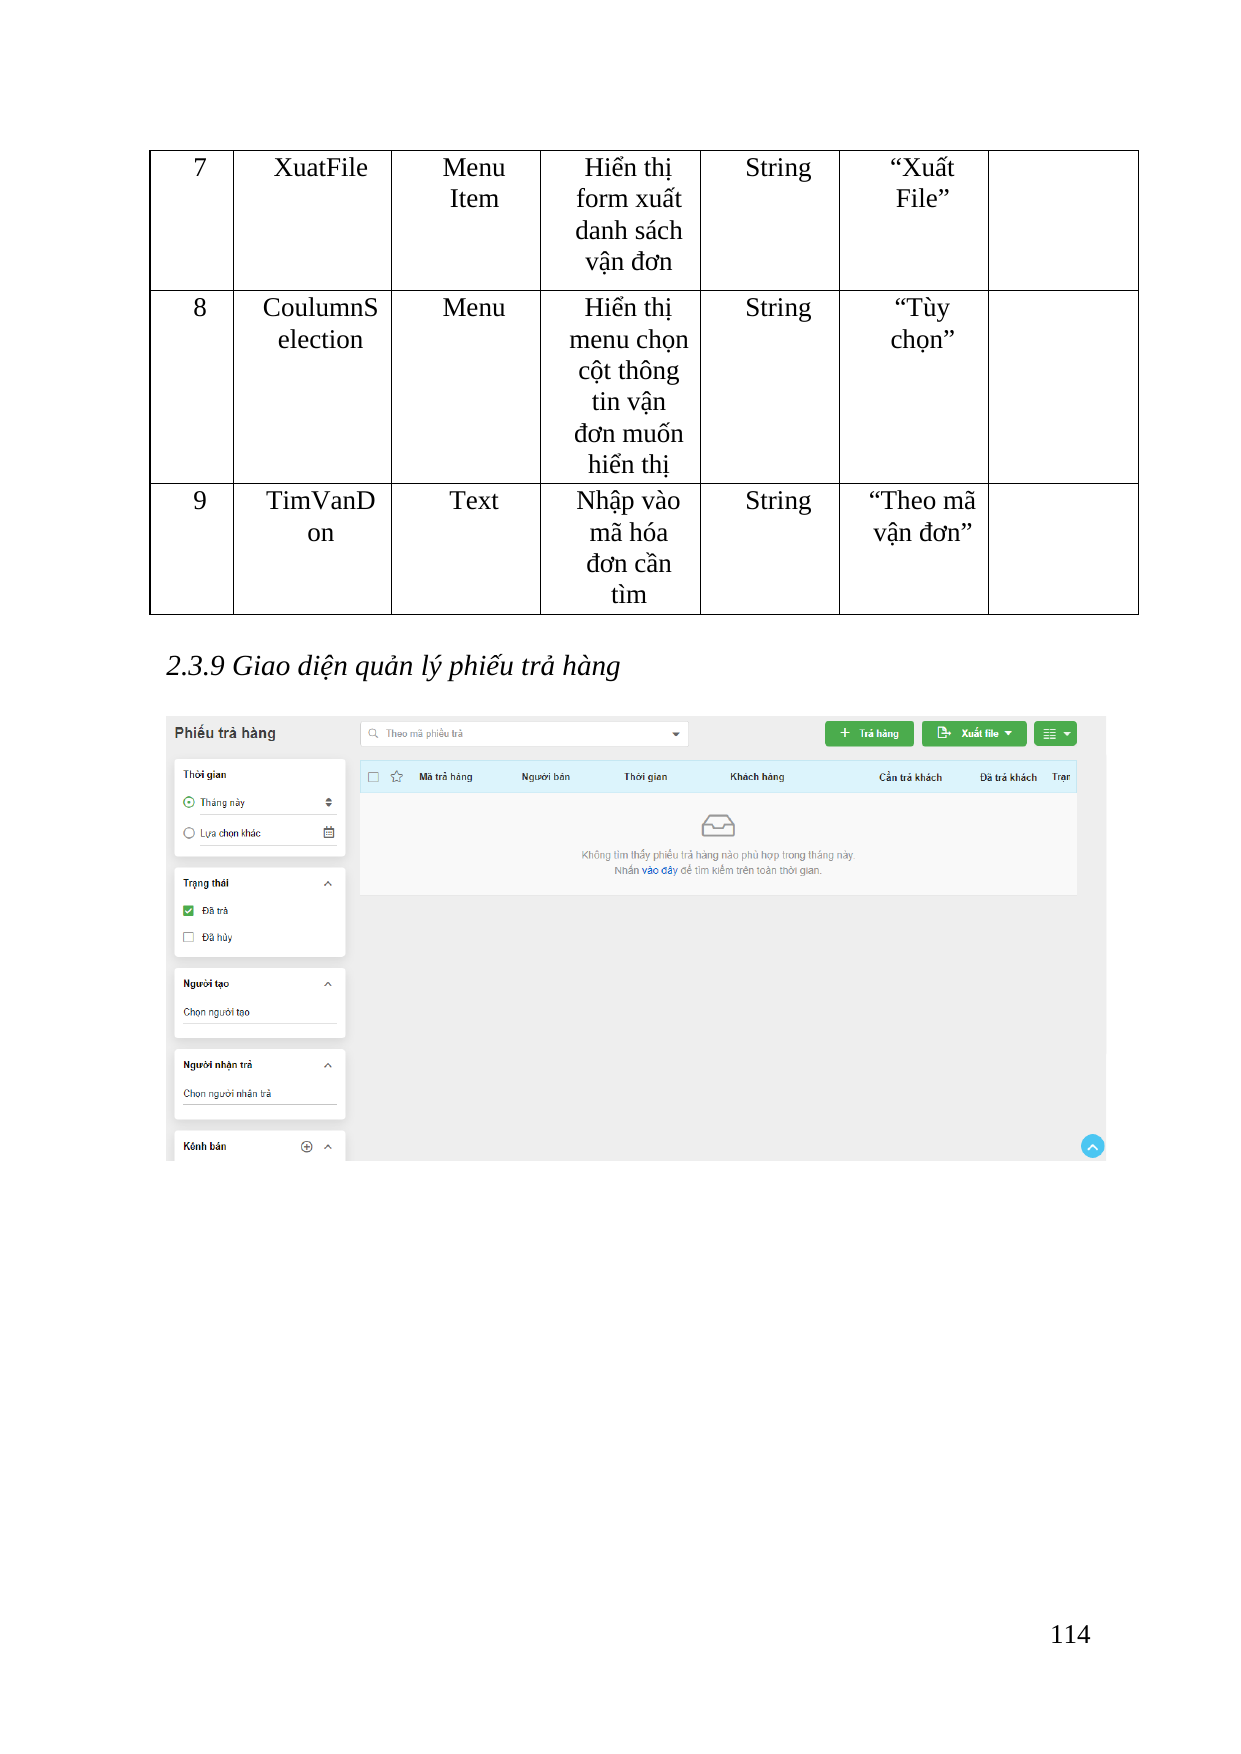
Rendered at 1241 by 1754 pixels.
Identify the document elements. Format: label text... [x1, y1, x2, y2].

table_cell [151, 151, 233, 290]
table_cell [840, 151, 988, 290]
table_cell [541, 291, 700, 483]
picture [166, 716, 1107, 1161]
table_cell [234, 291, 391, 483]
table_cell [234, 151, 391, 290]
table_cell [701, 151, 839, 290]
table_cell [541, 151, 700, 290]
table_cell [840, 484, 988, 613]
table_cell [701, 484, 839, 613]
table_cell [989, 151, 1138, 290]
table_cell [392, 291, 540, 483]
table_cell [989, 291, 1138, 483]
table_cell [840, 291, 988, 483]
text 2.3.9 Giao diện quản lý phiếu trả hàng [150, 648, 1090, 682]
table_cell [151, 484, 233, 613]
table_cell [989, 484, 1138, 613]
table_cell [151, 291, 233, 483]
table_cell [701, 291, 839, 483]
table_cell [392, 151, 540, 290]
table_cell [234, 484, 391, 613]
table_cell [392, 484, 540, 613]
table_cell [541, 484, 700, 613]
